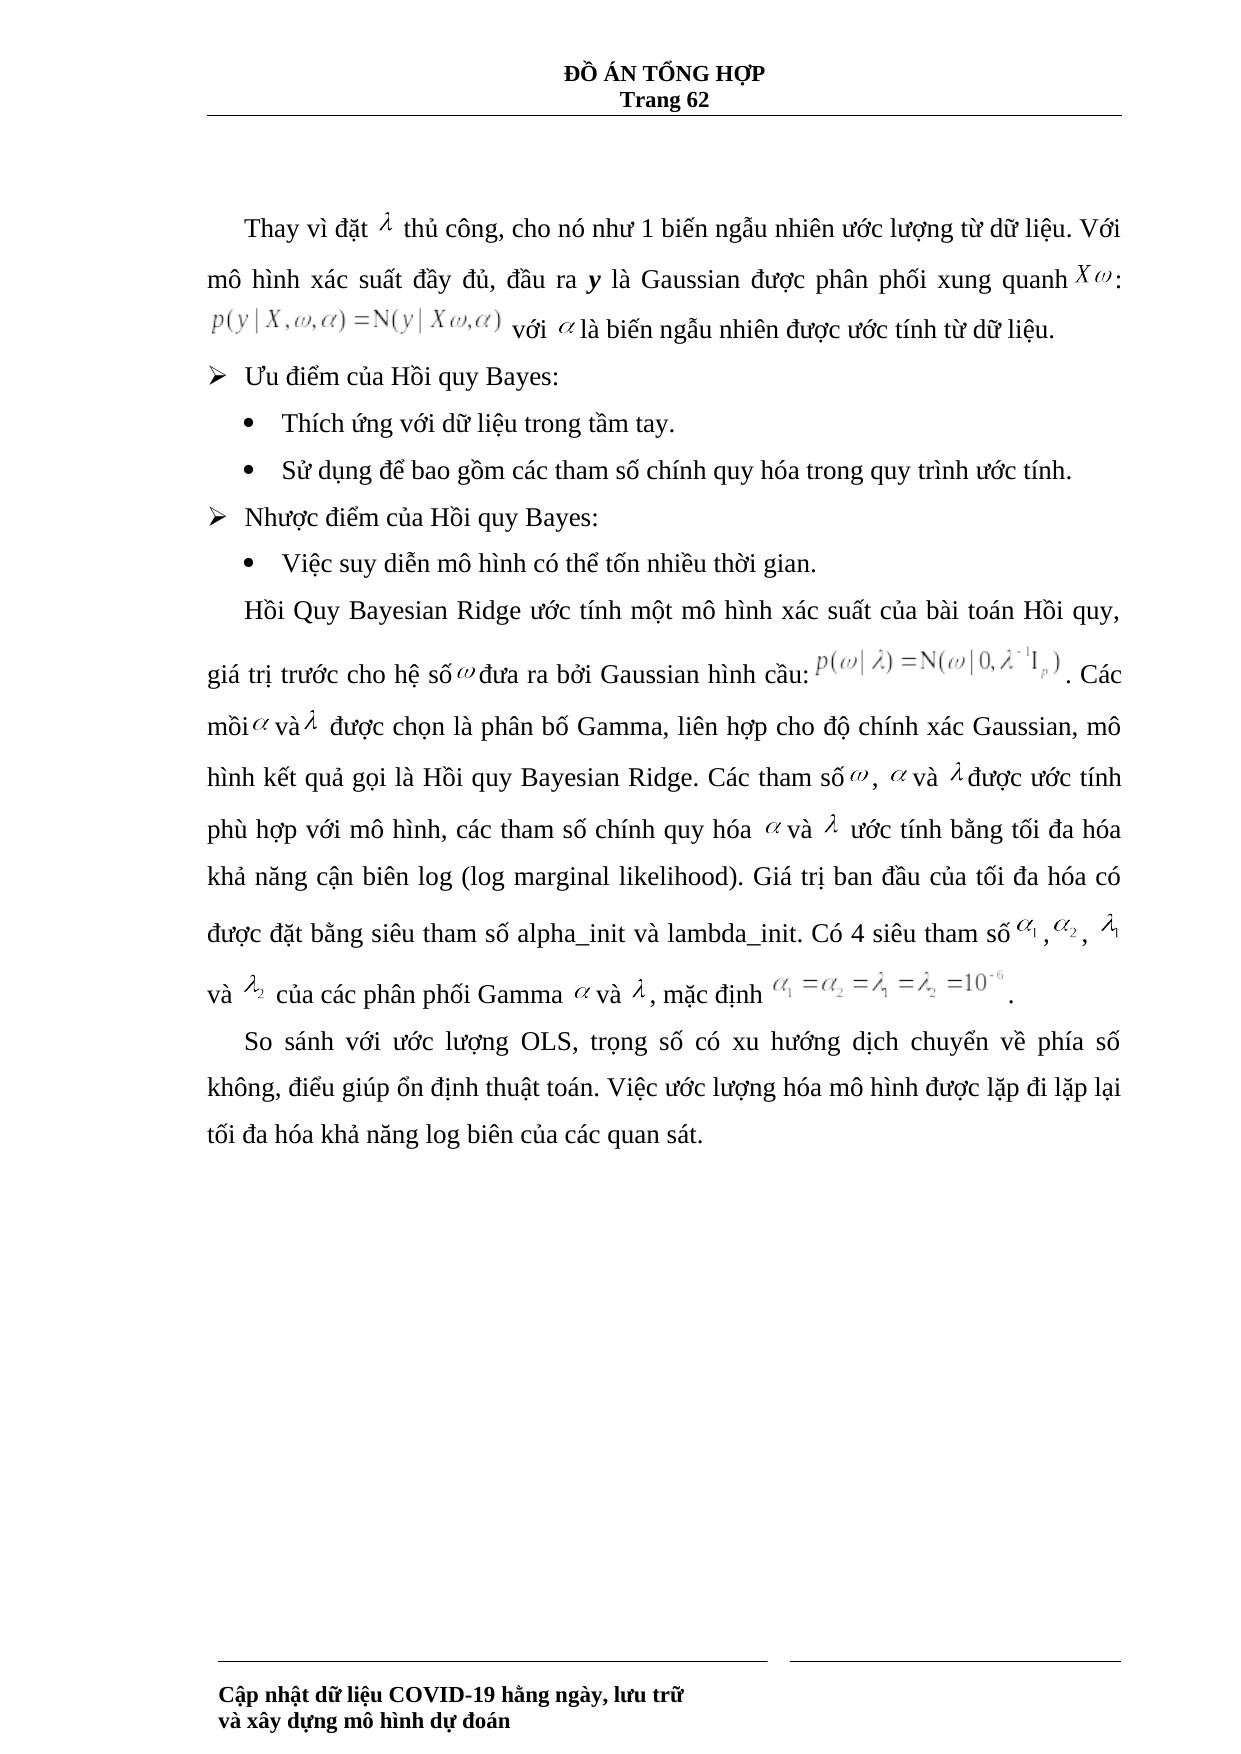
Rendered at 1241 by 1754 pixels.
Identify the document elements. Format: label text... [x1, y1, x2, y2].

list Việc suy diễn mô hình có thể tốn nhiều thời gian. [244, 547, 1122, 579]
text Thay vì đặt thủ công, cho nó như 1 biến ngẫu nhiên ước lượng từ dữ liệu. Với mô hình xác suất đầy đủ, đầu ra y là Gaussian được phân phối xung quanh: với là biến ngẫu nhiên được ước tính từ dữ liệu. [207, 207, 1122, 344]
list Sử dụng để bao gồm các tham số chính quy hóa trong quy trình ước tính. [244, 454, 1122, 485]
list Thích ứng với dữ liệu trong tầm tay. [244, 407, 1122, 438]
list Ưu điểm của Hồi quy Bayes: [207, 360, 1122, 391]
list Nhược điểm của Hồi quy Bayes: [207, 501, 1122, 532]
text So sánh với ước lượng OLS, trọng số có xu hướng dịch chuyển về phía số không, điểu giúp ổn định thuật toán. Việc ước lượng hóa mô hình được lặp đi lặp lại tối đa hóa khả năng log biên của các quan sát. [207, 1025, 1122, 1149]
text Hồi Quy Bayesian Ridge ước tính một mô hình xác suất của bài toán Hồi quy, giá trị trước cho hệ sốđưa ra bởi Gaussian hình cầu:. Các mồivà được chọn là phân bố Gamma, liên hợp cho độ chính xác Gaussian, mô hình kết quả gọi là Hồi quy Bayesian Ridge. Các tham số, và được ước tính phù hợp với mô hình, các tham số chính quy hóa và ước tính bằng tối đa hóa khả năng cận biên log (log marginal likelihood). Giá trị ban đầu của tối đa hóa có được đặt bằng siêu tham số alpha_init và lambda_init. Có 4 siêu tham số,, và của các phân phối Gamma và , mặc định . [207, 594, 1122, 1009]
